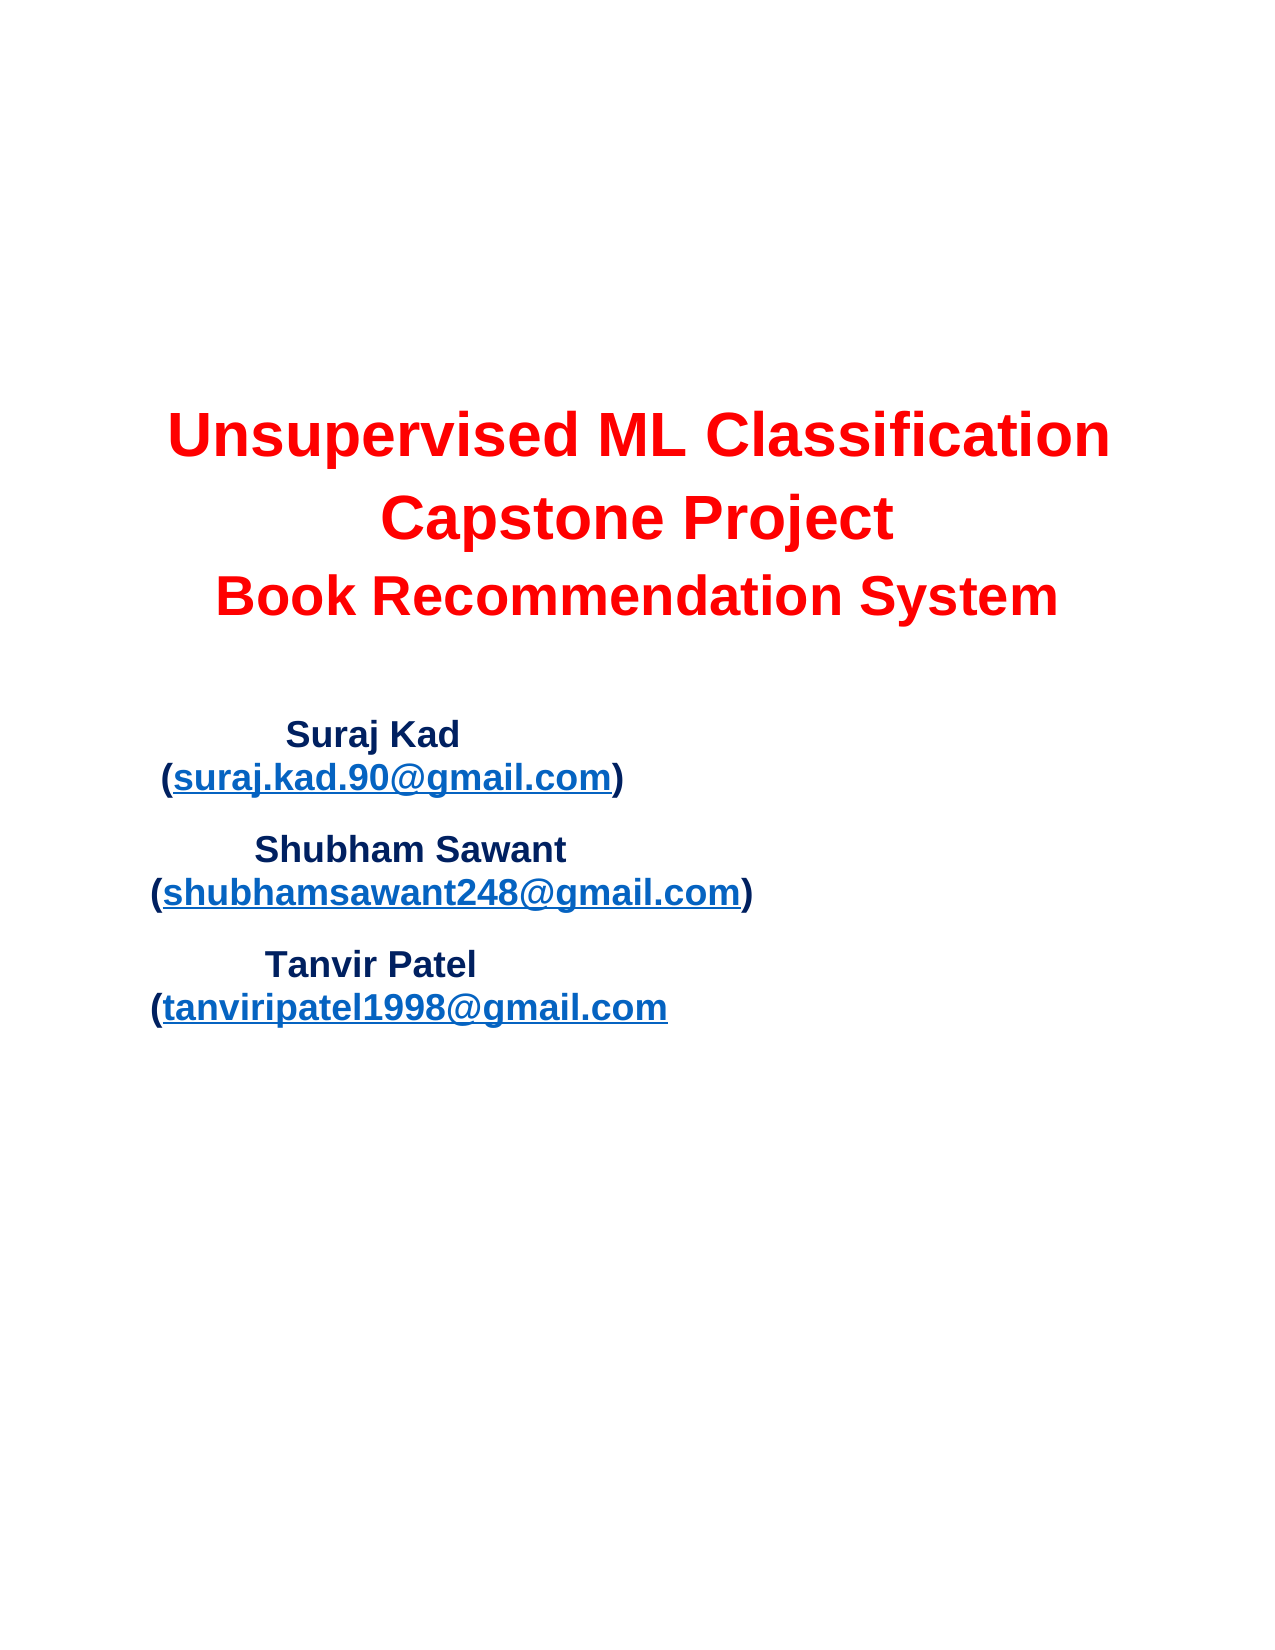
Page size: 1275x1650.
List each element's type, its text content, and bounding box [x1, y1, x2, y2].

text (tanviripatel1998@gmail.com [150, 985, 1125, 1028]
text Suraj Kad [150, 712, 1125, 755]
text Book Recommendation System [150, 563, 1125, 628]
text Shubham Sawant (shubhamsawant248@gmail.com) [150, 827, 1125, 913]
text Tanvir Patel [150, 942, 1125, 985]
text Unsupervised ML Classification [150, 398, 1125, 470]
text Capstone Project [150, 480, 1125, 552]
text (suraj.kad.90@gmail.com) [150, 755, 1125, 798]
